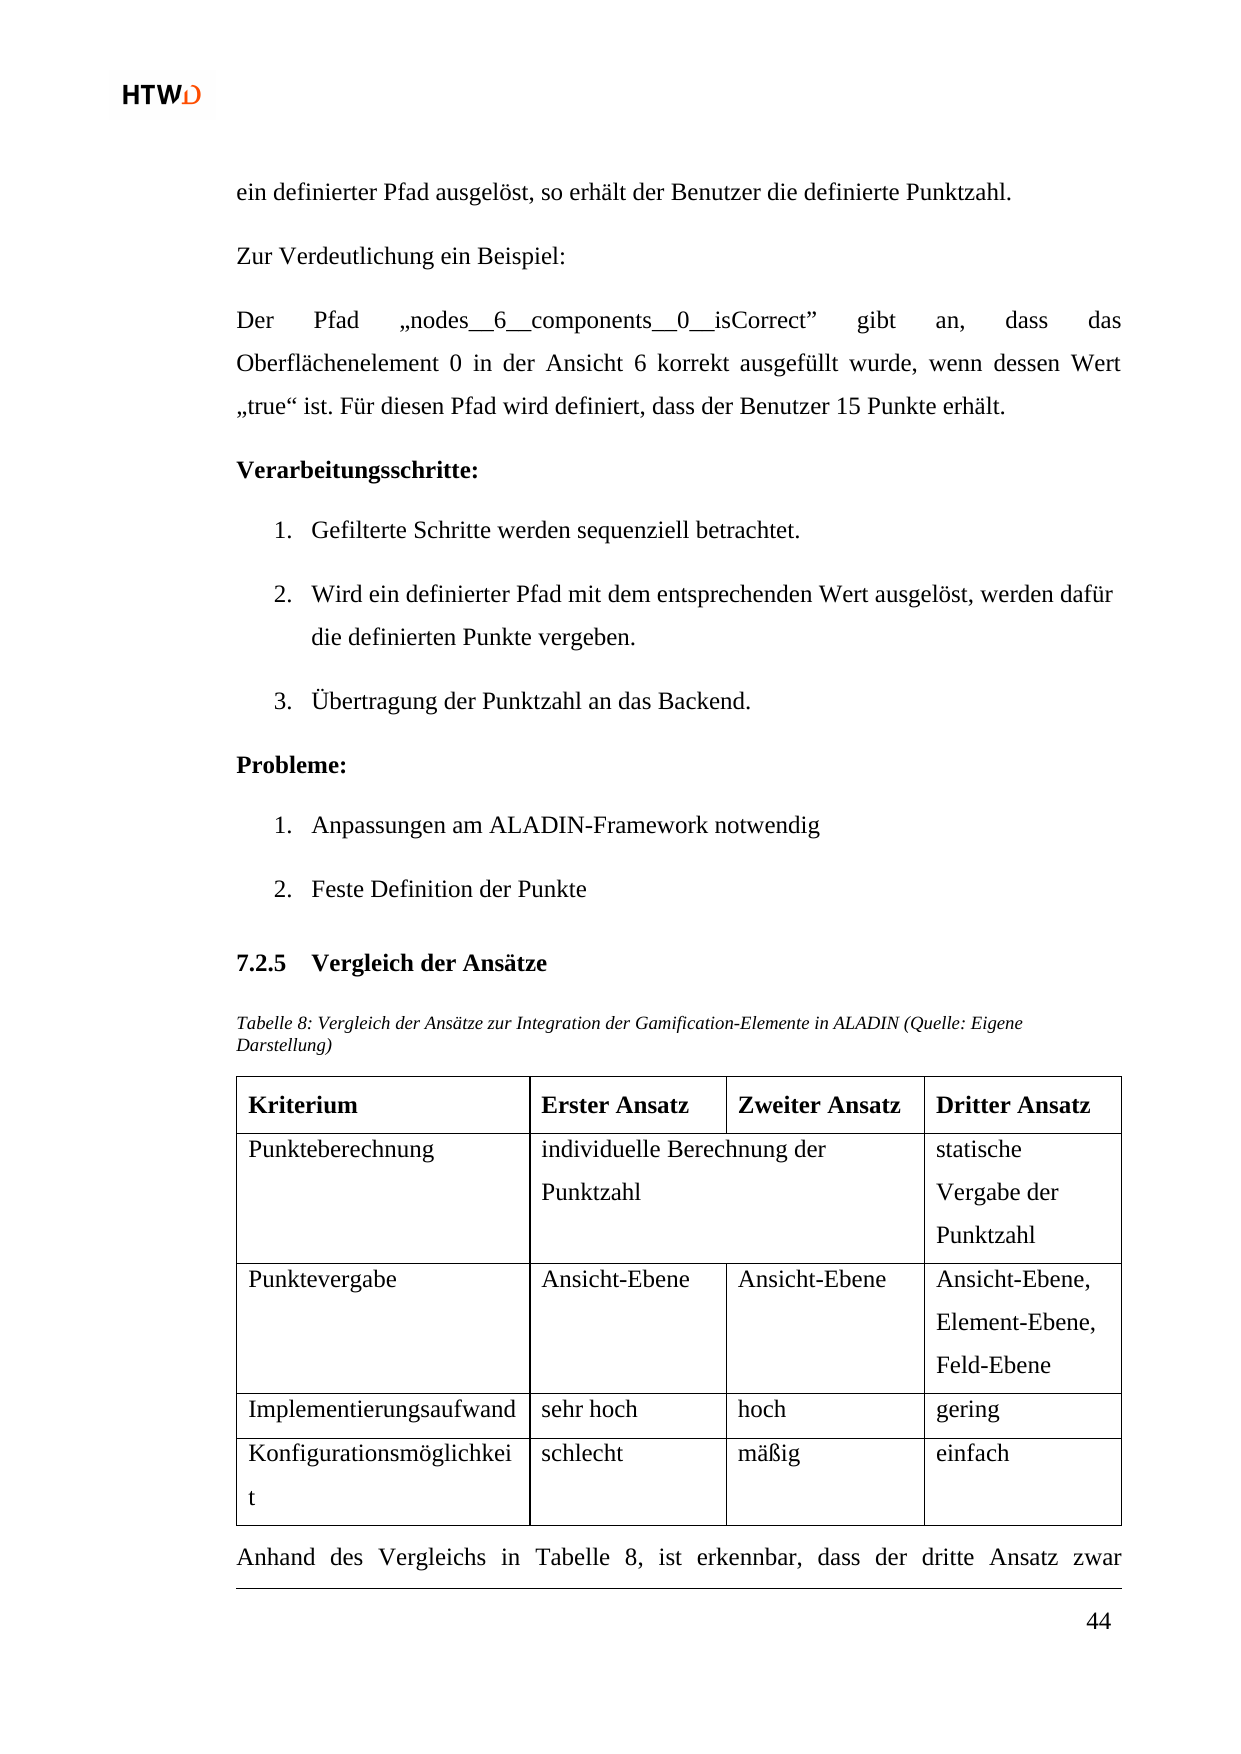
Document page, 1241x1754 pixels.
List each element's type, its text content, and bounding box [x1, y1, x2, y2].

list Übertragung der Punktzahl an das Backend. [274, 686, 1122, 715]
subtitle Vergleich der Ansätze [236, 948, 1122, 977]
list Feste Definition der Punkte [274, 874, 1122, 903]
picture [108, 70, 216, 120]
table_cell mäßig [727, 1439, 924, 1524]
table_cell gering [925, 1394, 1121, 1437]
list Anpassungen am ALADIN-Framework notwendig [274, 810, 1122, 839]
table_cell Ansicht-Ebene, Element-Ebene, Feld-Ebene [925, 1264, 1121, 1393]
table_cell einfach [925, 1439, 1121, 1524]
table_cell hoch [727, 1394, 924, 1437]
text Zur Verdeutlichung ein Beispiel: [236, 241, 1122, 270]
table_cell schlecht [531, 1439, 726, 1524]
text Verarbeitungsschritte: [236, 455, 1122, 484]
table_header Erster Ansatz [531, 1077, 726, 1133]
table_cell Implementierungsaufwand [237, 1394, 529, 1437]
table_header Kriterium [237, 1077, 529, 1133]
table_header Zweiter Ansatz [727, 1077, 924, 1133]
table_header Dritter Ansatz [925, 1077, 1121, 1133]
text Der Pfad „nodes__6__components__0__isCorrect” gibt an, dass das Oberflächenelement 0 in der Ansicht 6 korrekt ausgefüllt wurde, wenn dessen Wert „true“ ist. Für diesen Pfad wird definiert, dass der Benutzer 15 Punkte erhält. [236, 305, 1122, 420]
table_cell Ansicht-Ebene [531, 1264, 726, 1393]
table_cell statische Vergabe der Punktzahl [925, 1134, 1121, 1263]
table_cell Konfigurationsmöglichkeit [237, 1439, 529, 1524]
list Wird ein definierter Pfad mit dem entsprechenden Wert ausgelöst, werden dafür die definierten Punkte vergeben. [274, 579, 1122, 651]
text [236, 1542, 1122, 1571]
list Gefilterte Schritte werden sequenziell betrachtet. [274, 515, 1122, 544]
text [236, 177, 1122, 206]
table_cell Punktevergabe [237, 1264, 529, 1393]
table_cell sehr hoch [531, 1394, 726, 1437]
table_cell Punkteberechnung [237, 1134, 529, 1263]
text Probleme: [236, 750, 1122, 779]
table_cell Ansicht-Ebene [727, 1264, 924, 1393]
table_cell individuelle Berechnung der Punktzahl [531, 1134, 924, 1263]
